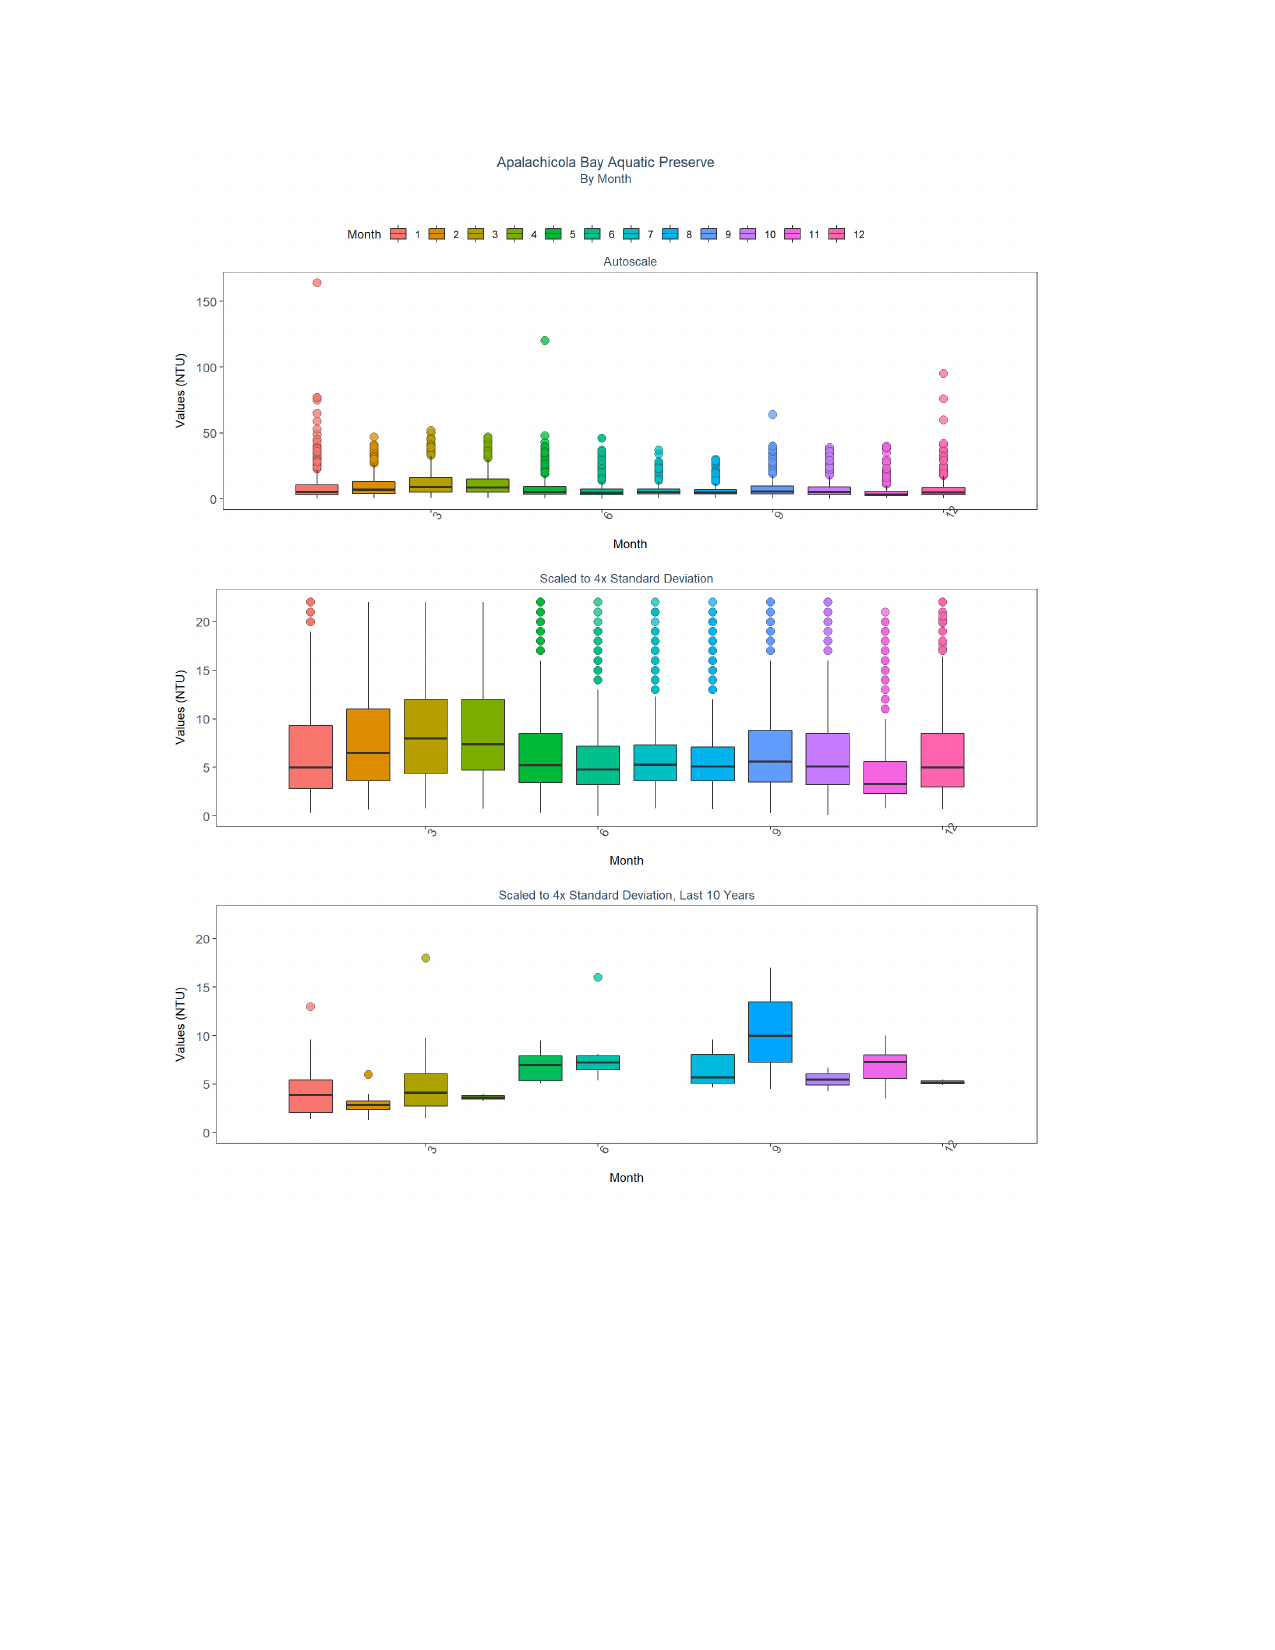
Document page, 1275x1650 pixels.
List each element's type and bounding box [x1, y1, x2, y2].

picture [168, 150, 1044, 1200]
